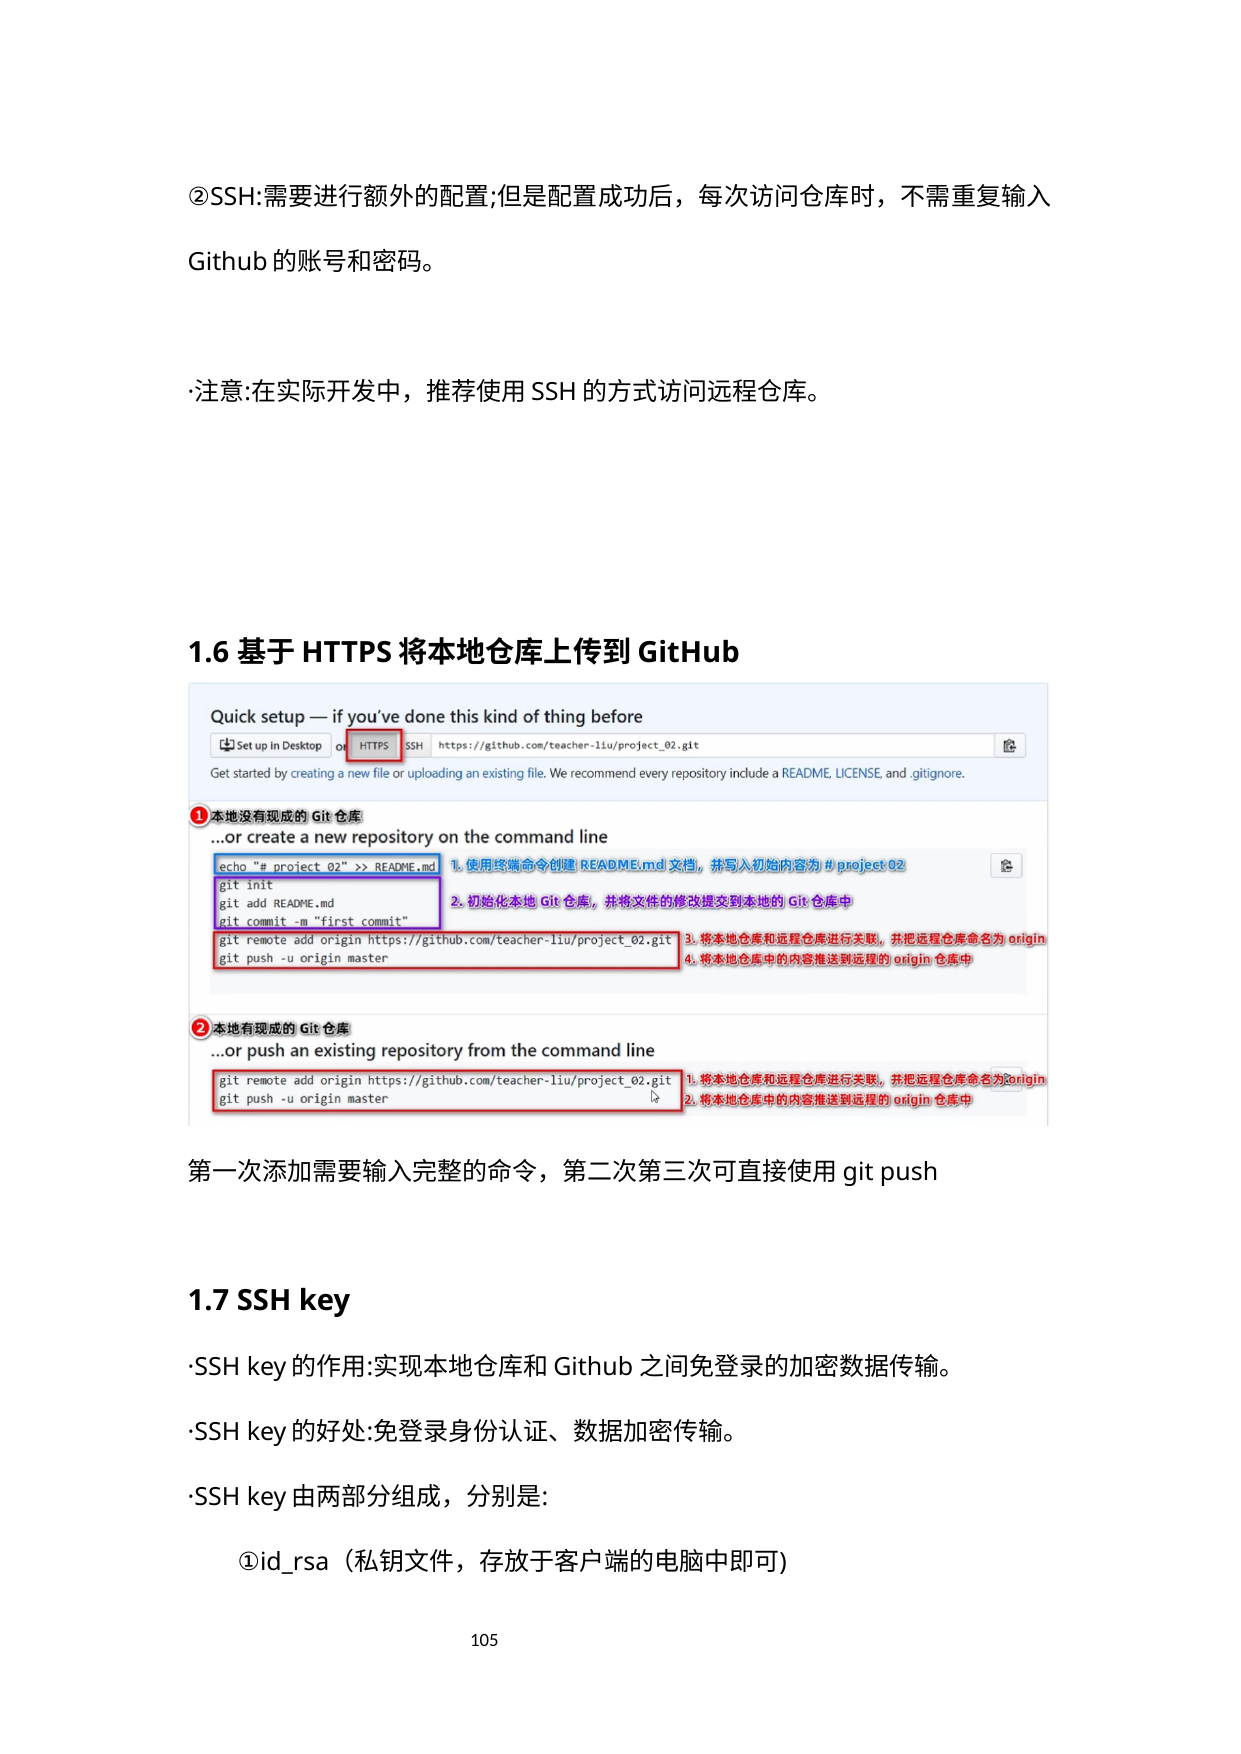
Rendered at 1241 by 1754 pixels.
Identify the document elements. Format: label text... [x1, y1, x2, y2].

text ·SSH key的作用:实现本地仓库和Github 之间免登录的加密数据传输。 [187, 1332, 1053, 1397]
text ②SSH:需要进行额外的配置;但是配置成功后，每次访问仓库时，不需重复输入 Github的账号和密码。 [187, 162, 1053, 292]
text 1.6 基于HTTPS将本地仓库上传到GitHub [187, 617, 1053, 682]
picture [187, 682, 1051, 1126]
text ·注意:在实际开发中，推荐使用SSH的方式访问远程仓库。 [187, 357, 1053, 422]
text ·SSH key的好处:免登录身份认证、数据加密传输。 [187, 1397, 1053, 1462]
text 第一次添加需要输入完整的命令，第二次第三次可直接使用git push [187, 1137, 1053, 1202]
text ①id_rsa（私钥文件，存放于客户端的电脑中即可) [187, 1527, 1053, 1592]
text 1.7 SSH key [187, 1267, 1053, 1332]
text ·SSH key由两部分组成，分别是: [187, 1462, 1053, 1527]
